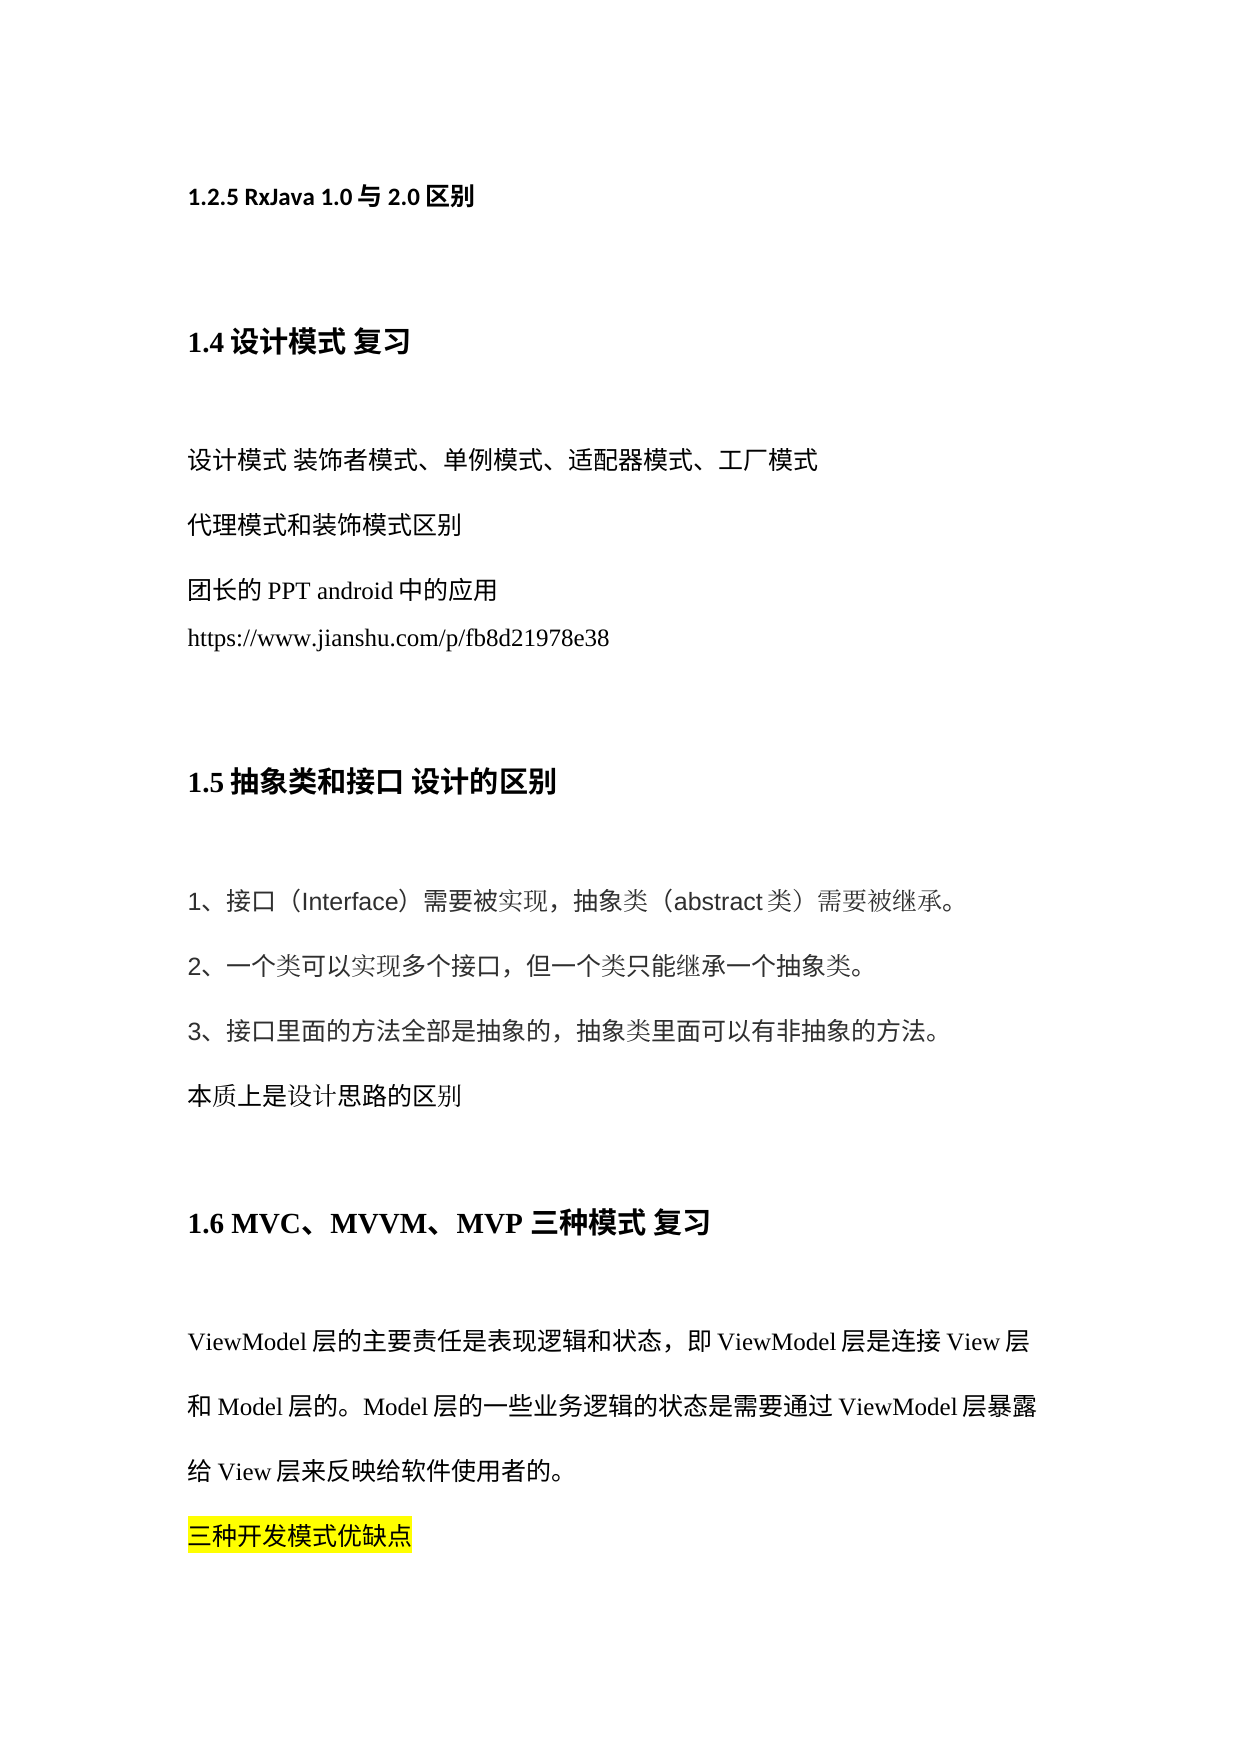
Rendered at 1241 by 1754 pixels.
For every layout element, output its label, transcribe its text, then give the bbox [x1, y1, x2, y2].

text 团长的PPT android中的应用 [187, 556, 1053, 621]
subtitle 1.6 MVC、MVVM、MVP 三种模式 复习 [187, 1188, 1053, 1253]
subtitle 1.4设计模式 复习 [187, 307, 1053, 372]
text 1、接口（Interface）需要被实现，抽象类（abstract类）需要被继承。 2、一个类可以实现多个接口，但一个类只能继承一个抽象类。 3、接口里面的方法全部是抽象的，抽象类里面可以有非抽象的方法。 [187, 867, 1053, 1062]
text https://www.jianshu.com/p/fb8d21978e38 [187, 621, 1053, 653]
text 本质上是设计思路的区别 [187, 1062, 1053, 1127]
subtitle 1.2.5 RxJava 1.0与2.0区别 [187, 162, 1053, 227]
text 三种开发模式优缺点 [187, 1502, 1053, 1567]
text ViewModel层的主要责任是表现逻辑和状态，即ViewModel层是连接View层和Model层的。Model层的一些业务逻辑的状态是需要通过ViewModel层暴露给View层来反映给软件使用者的。 [187, 1307, 1053, 1502]
text 设计模式 装饰者模式、单例模式、适配器模式、工厂模式 [187, 426, 1053, 491]
text 代理模式和装饰模式区别 [187, 491, 1053, 556]
subtitle 1.5抽象类和接口 设计的区别 [187, 748, 1053, 813]
